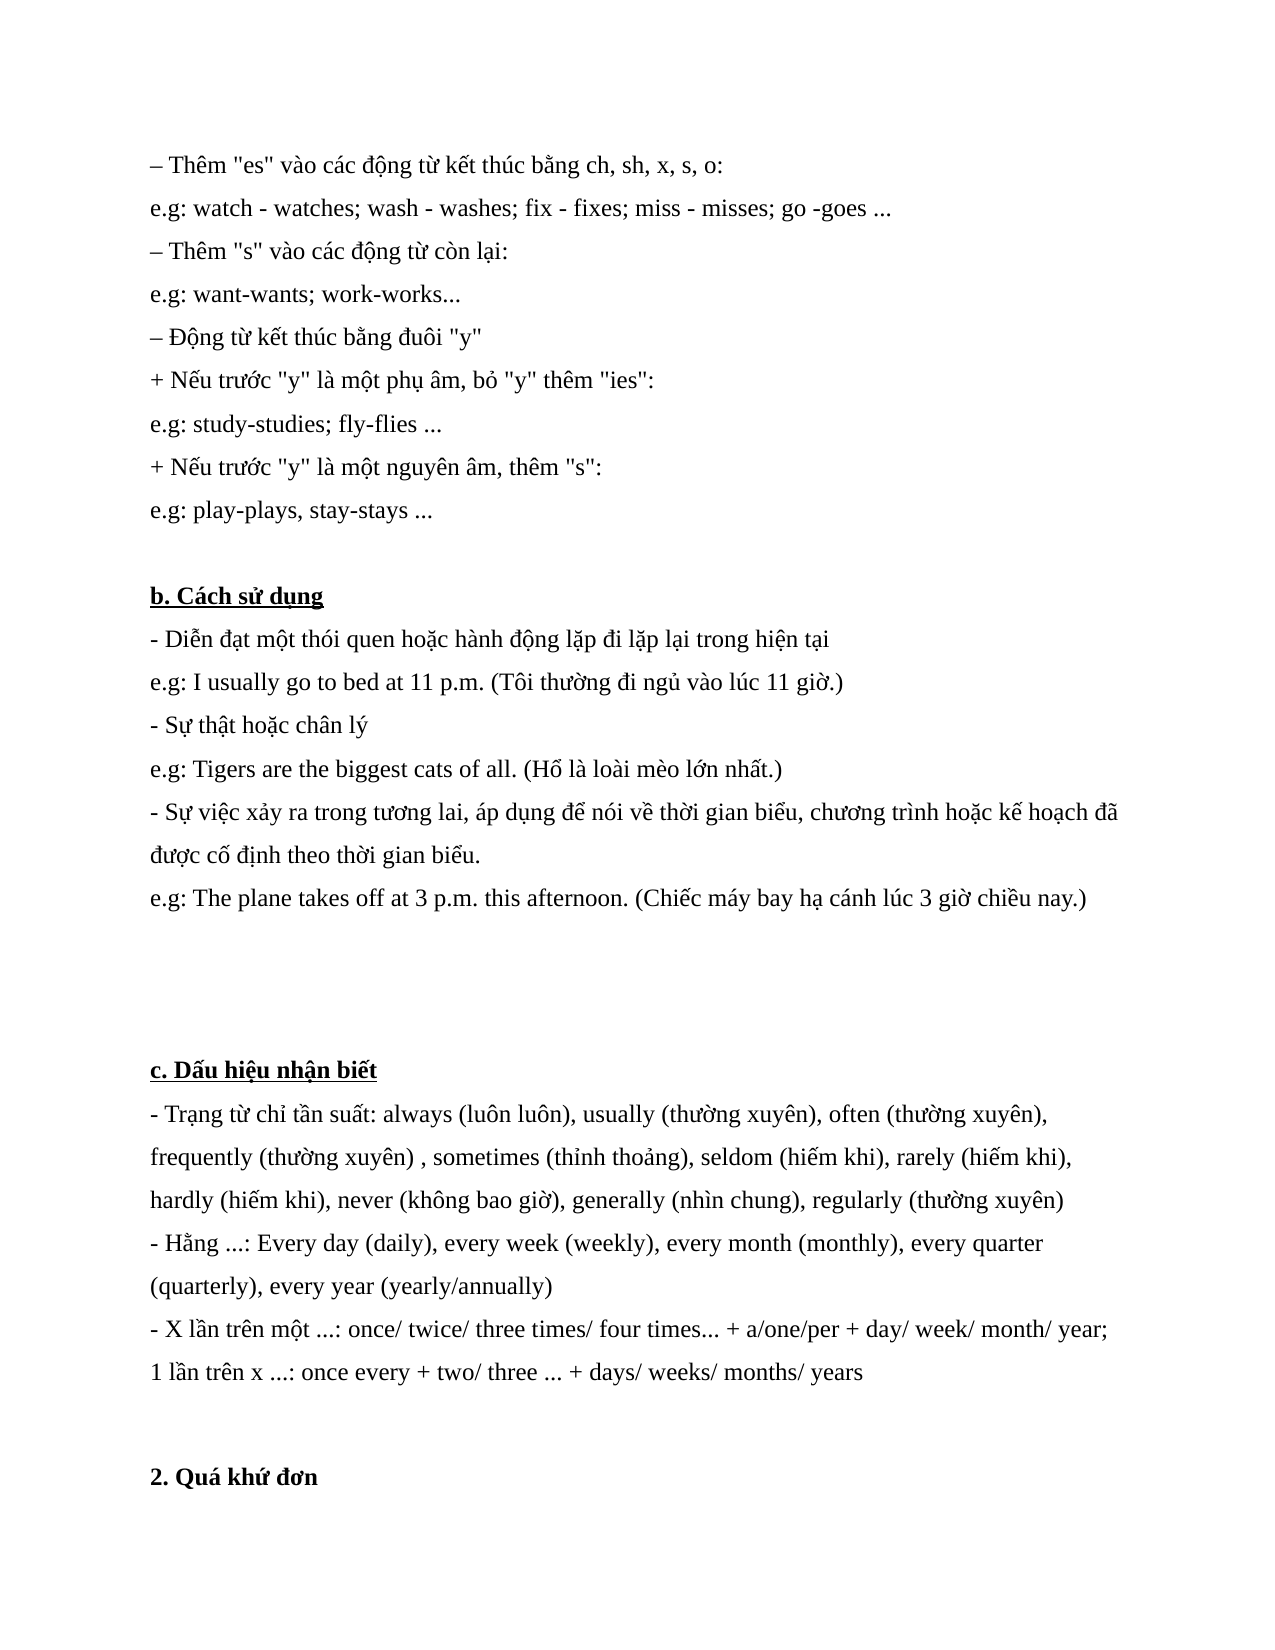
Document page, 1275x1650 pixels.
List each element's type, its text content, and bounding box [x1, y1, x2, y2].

text + Nếu trước "y" là một nguyên âm, thêm "s": [150, 452, 1125, 481]
text b. Cách sử dụng [150, 581, 1125, 610]
text - Sự việc xảy ra trong tương lai, áp dụng để nói về thời gian biểu, chương trình hoặc kế hoạch đã được cố định theo thời gian biểu. [150, 797, 1125, 869]
text e.g: want-wants; work-works... [150, 279, 1125, 308]
text e.g: watch - watches; wash - washes; fix - fixes; miss - misses; go -goes ... [150, 193, 1125, 222]
text e.g: play-plays, stay-stays ... [150, 495, 1125, 524]
text - Hằng ...: Every day (daily), every week (weekly), every month (monthly), every quarter (quarterly), every year (yearly/annually) [150, 1228, 1125, 1300]
text e.g: study-studies; fly-flies ... [150, 409, 1125, 437]
text e.g: I usually go to bed at 11 p.m. (Tôi thường đi ngủ vào lúc 11 giờ.) [150, 667, 1125, 696]
text - Sự thật hoặc chân lý [150, 711, 1125, 739]
text e.g: Tigers are the biggest cats of all. (Hổ là loài mèo lớn nhất.) [150, 754, 1125, 782]
text - X lần trên một ...: once/ twice/ three times/ four times... + a/one/per + day/ week/ month/ year; 1 lần trên x ...: once every + two/ three ... + days/ weeks/ months/ years [150, 1314, 1125, 1386]
text 2. Quá khứ đơn [150, 1462, 1125, 1490]
text - Trạng từ chỉ tần suất: always (luôn luôn), usually (thường xuyên), often (thường xuyên), frequently (thường xuyên) , sometimes (thỉnh thoảng), seldom (hiếm khi), rarely (hiếm khi), hardly (hiếm khi), never (không bao giờ), generally (nhìn chung), regularly (thường xuyên) [150, 1099, 1125, 1214]
text e.g: The plane takes off at 3 p.m. this afternoon. (Chiếc máy bay hạ cánh lúc 3 giờ chiều nay.) [150, 883, 1125, 912]
text - Diễn đạt một thói quen hoặc hành động lặp đi lặp lại trong hiện tại [150, 624, 1125, 653]
text + Nếu trước "y" là một phụ âm, bỏ "y" thêm "ies": [150, 366, 1125, 394]
text – Thêm "s" vào các động từ còn lại: [150, 236, 1125, 265]
text – Thêm "es" vào các động từ kết thúc bằng ch, sh, x, s, o: [150, 150, 1125, 179]
text – Động từ kết thúc bằng đuôi "y" [150, 322, 1125, 351]
text c. Dấu hiệu nhận biết [150, 1056, 1125, 1084]
